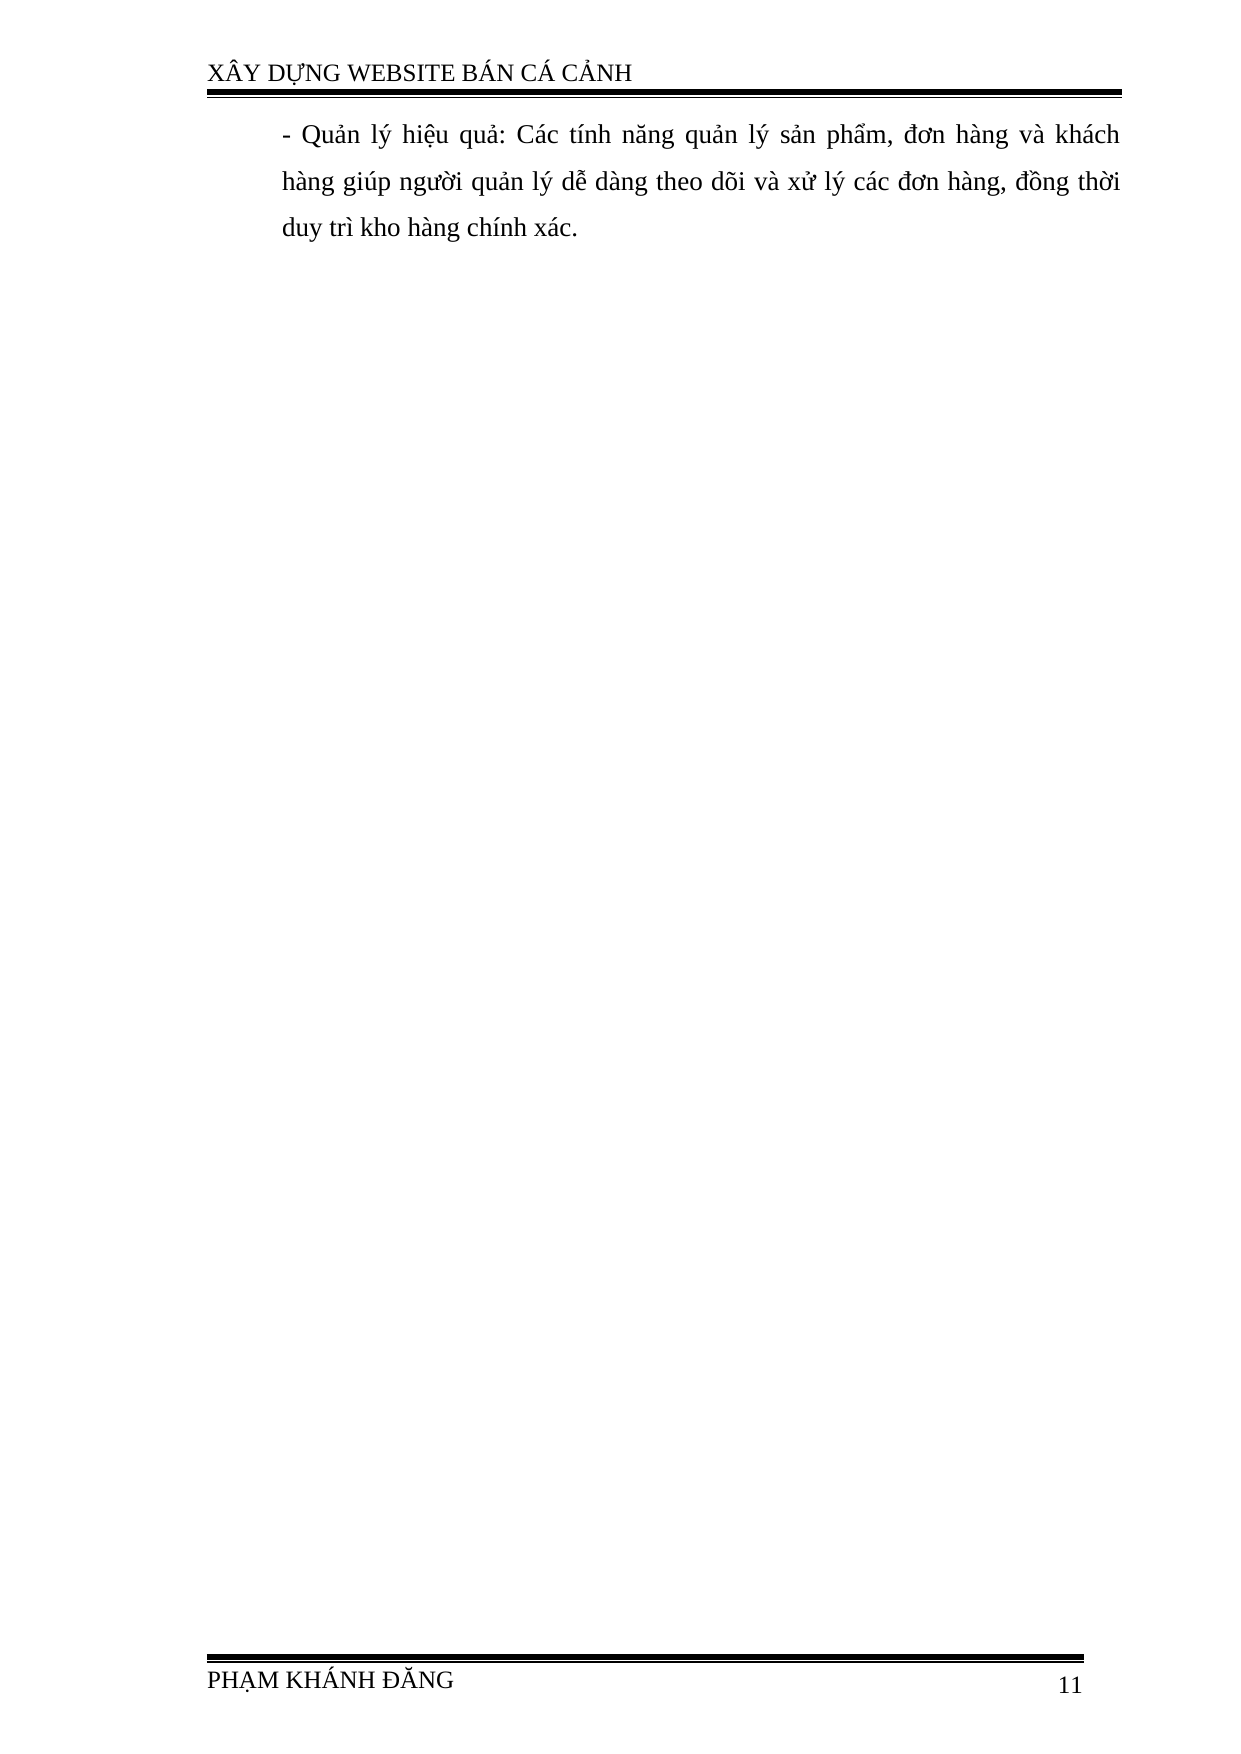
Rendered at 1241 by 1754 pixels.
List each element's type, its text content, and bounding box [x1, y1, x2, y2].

text - Quản lý hiệu quả: Các tính năng quản lý sản phẩm, đơn hàng và khách hàng giúp người quản lý dễ dàng theo dõi và xử lý các đơn hàng, đồng thời duy trì kho hàng chính xác. [282, 118, 1122, 243]
